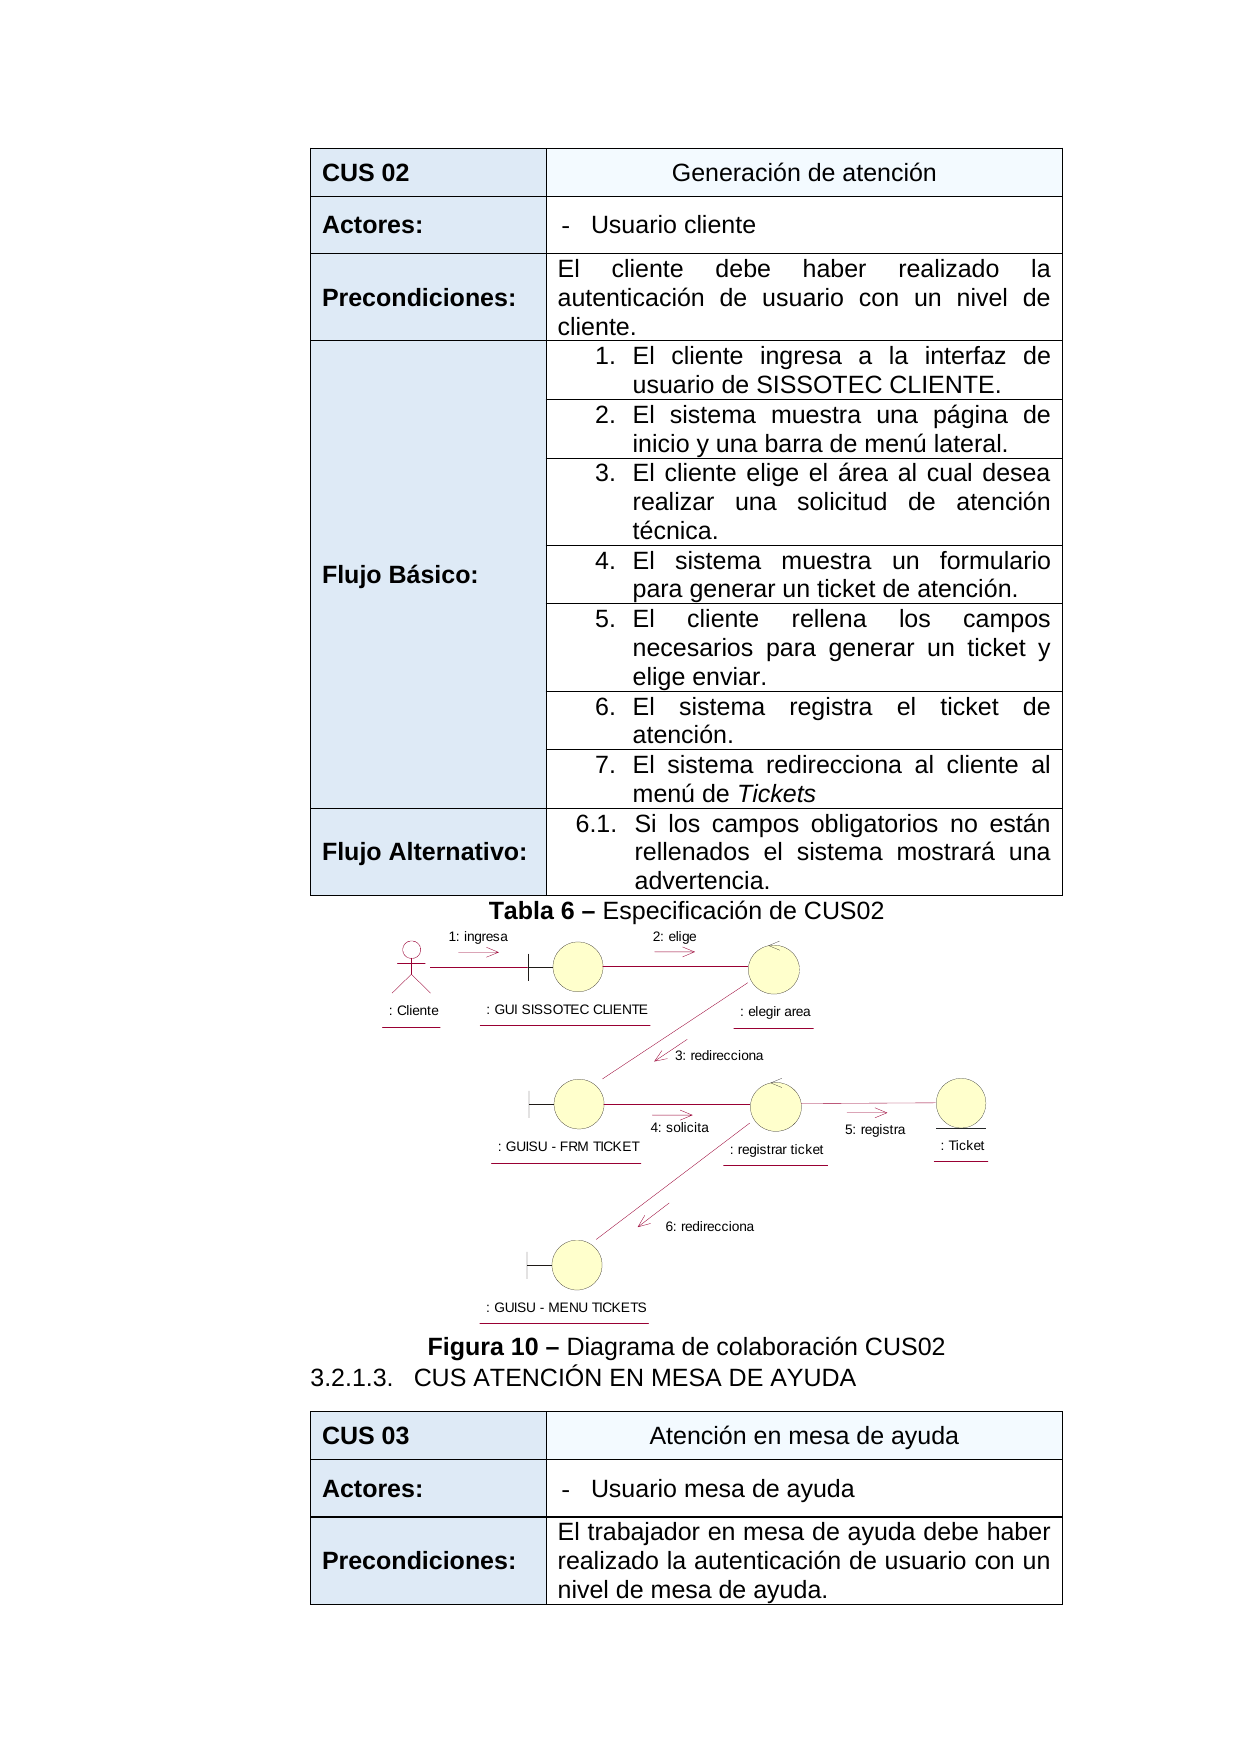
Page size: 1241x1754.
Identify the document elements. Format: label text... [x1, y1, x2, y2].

list Tabla 6 – Especificación de CUS02 [310, 896, 1063, 925]
table_cell El sistema registra el ticket de atención. [547, 692, 1062, 749]
table_cell Actores: [311, 1460, 546, 1516]
list Figura 10 – Diagrama de colaboración CUS02 [310, 1332, 1063, 1361]
table_cell El sistema muestra una página de inicio y una barra de menú lateral. [547, 400, 1062, 457]
table_cell Flujo Básico: [311, 341, 546, 808]
table_cell El cliente ingresa a la interfaz de usuario de SISSOTEC CLIENTE. [547, 341, 1062, 399]
table_cell El cliente debe haber realizado la autenticación de usuario con un nivel de cliente. [547, 254, 1062, 340]
table_header Atención en mesa de ayuda [547, 1412, 1062, 1459]
list CUS ATENCIÓN EN MESA DE AYUDA [310, 1363, 1063, 1392]
table_cell Precondiciones: [311, 1518, 546, 1604]
table_cell Usuario mesa de ayuda [547, 1460, 1062, 1516]
table_cell Actores: [311, 197, 546, 253]
table_cell El cliente elige el área al cual desea realizar una solicitud de atención técnica. [547, 459, 1062, 545]
table_cell El trabajador en mesa de ayuda debe haber realizado la autenticación de usuario con un nivel de mesa de ayuda. [547, 1518, 1062, 1604]
table_header CUS 03 [311, 1412, 546, 1459]
table_cell Usuario cliente [547, 197, 1062, 253]
table_cell El sistema redirecciona al cliente al menú de Tickets [547, 750, 1062, 808]
table_header CUS 02 [311, 149, 546, 196]
table_cell El cliente rellena los campos necesarios para generar un ticket y elige enviar. [547, 604, 1062, 691]
table_cell El sistema muestra un formulario para generar un ticket de atención. [547, 546, 1062, 603]
table_cell Flujo Alternativo: [311, 809, 546, 895]
table_header Generación de atención [547, 149, 1062, 196]
table_cell Si los campos obligatorios no están rellenados el sistema mostrará una advertencia. [547, 809, 1062, 895]
table_cell Precondiciones: [311, 254, 546, 340]
